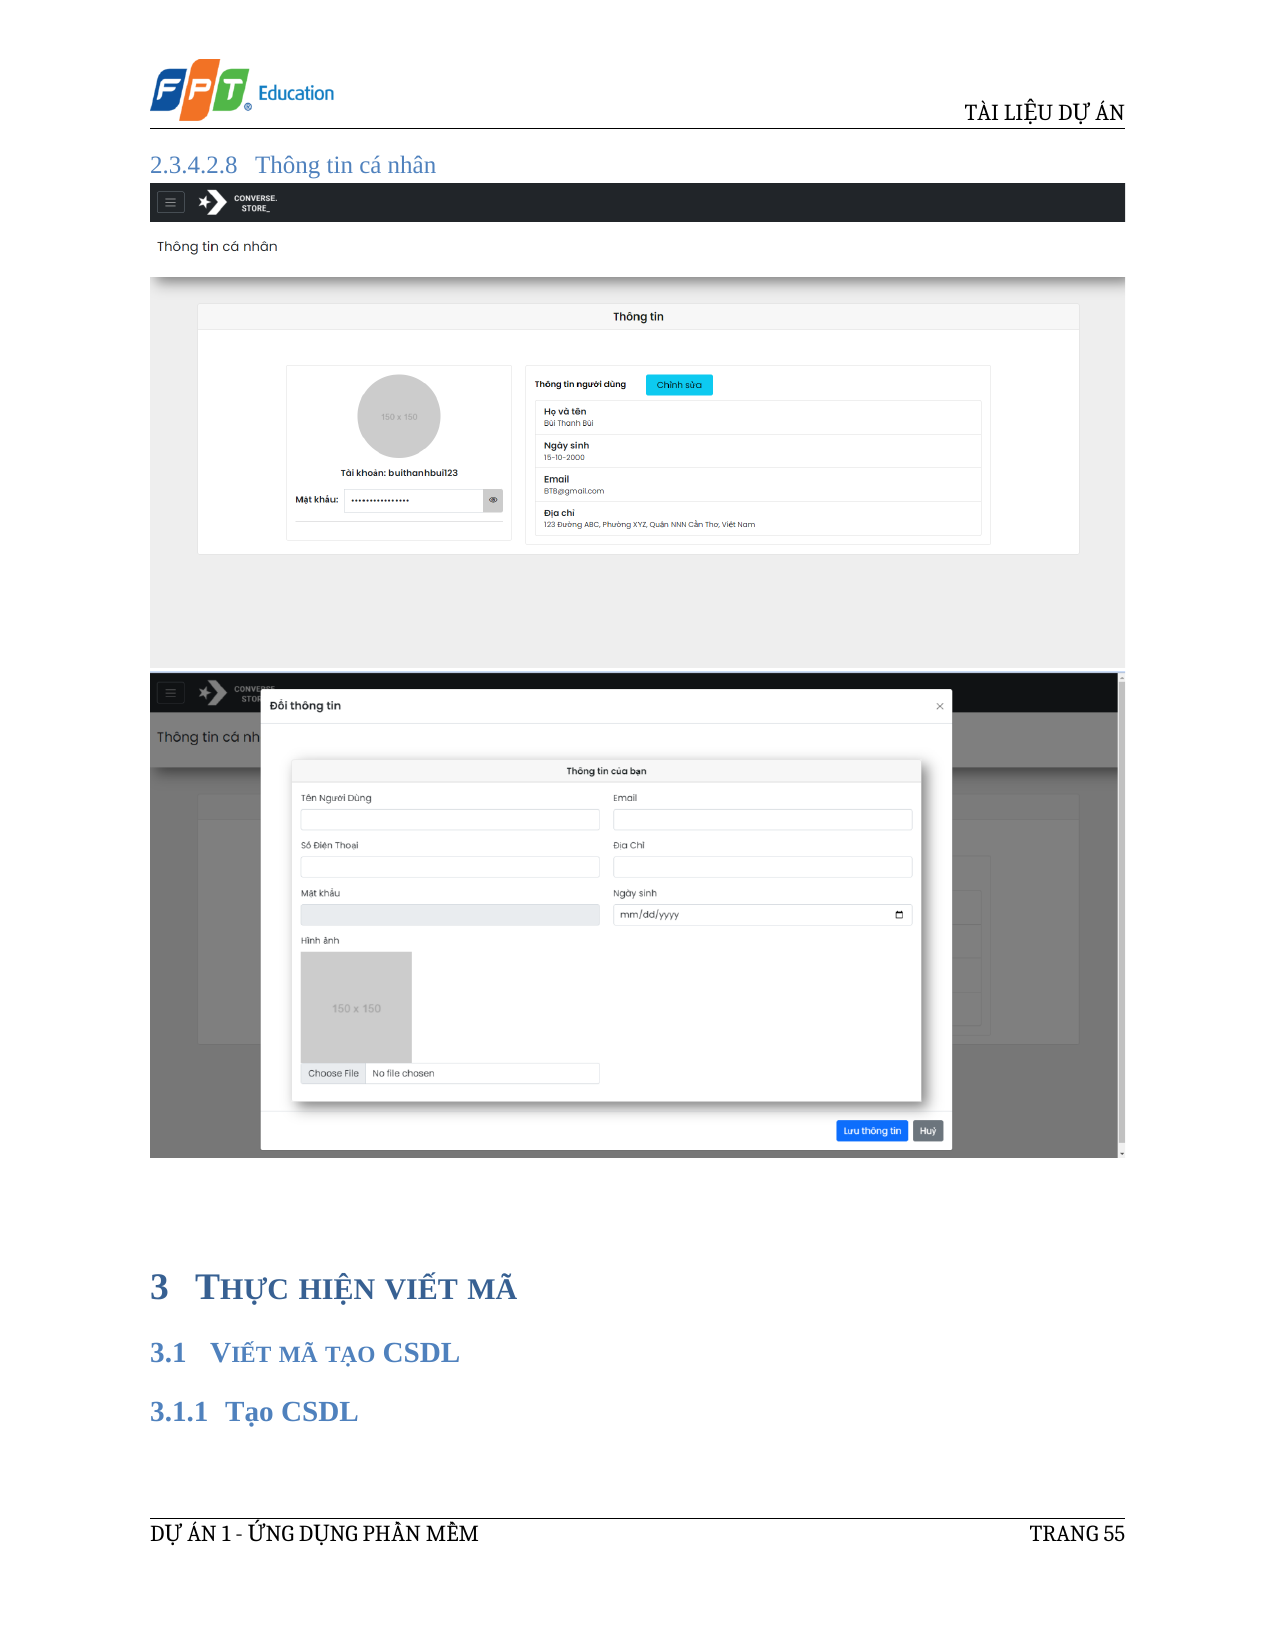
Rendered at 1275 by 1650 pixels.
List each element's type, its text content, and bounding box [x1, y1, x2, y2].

subtitle Thực hiện viết mã [150, 1265, 1125, 1308]
picture [150, 183, 1125, 668]
picture [150, 671, 1125, 1158]
picture [150, 59, 336, 121]
subtitle Tạo CSDL [150, 1394, 1125, 1428]
subtitle Viết mã tạo CSDL [150, 1335, 1125, 1369]
subtitle Thông tin cá nhân [150, 150, 1125, 179]
